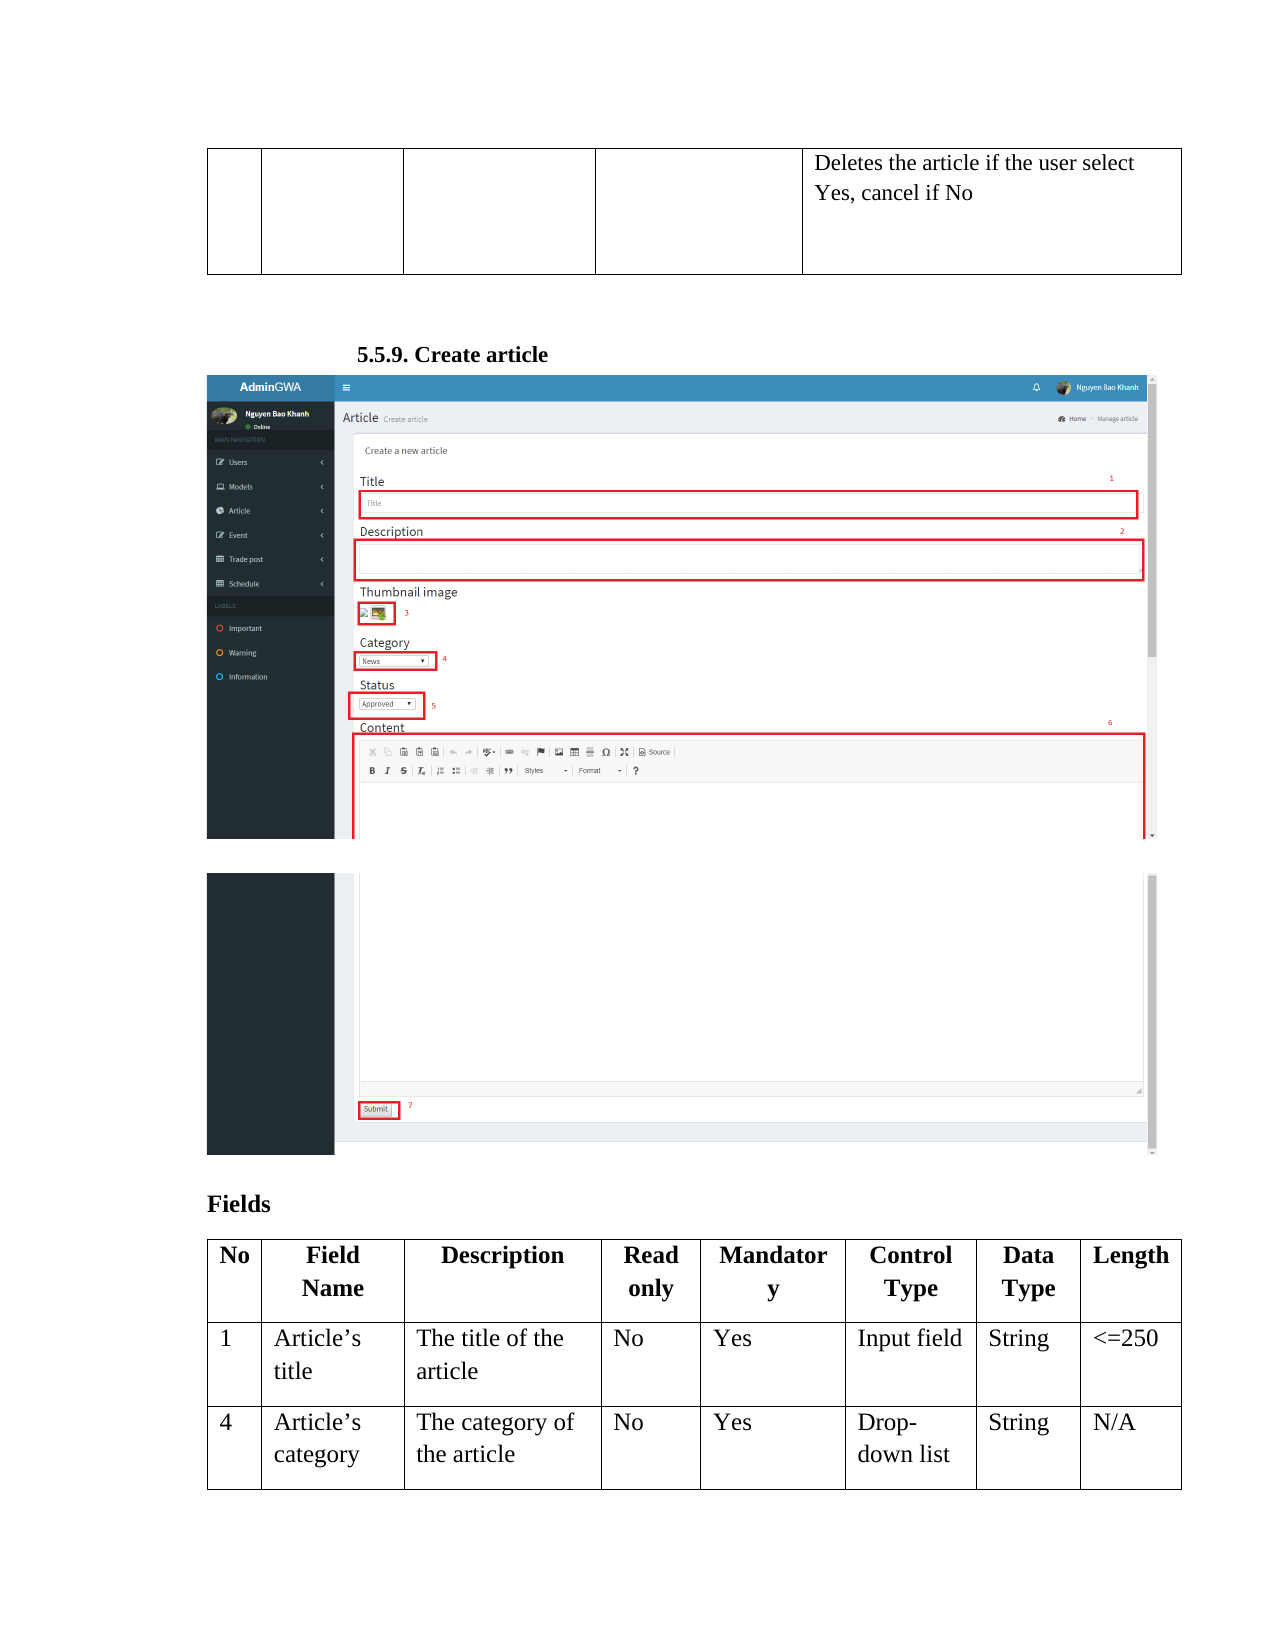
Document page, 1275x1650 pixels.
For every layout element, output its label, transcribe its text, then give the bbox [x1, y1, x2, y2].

text Fields [207, 1189, 1157, 1218]
picture [206, 375, 1157, 839]
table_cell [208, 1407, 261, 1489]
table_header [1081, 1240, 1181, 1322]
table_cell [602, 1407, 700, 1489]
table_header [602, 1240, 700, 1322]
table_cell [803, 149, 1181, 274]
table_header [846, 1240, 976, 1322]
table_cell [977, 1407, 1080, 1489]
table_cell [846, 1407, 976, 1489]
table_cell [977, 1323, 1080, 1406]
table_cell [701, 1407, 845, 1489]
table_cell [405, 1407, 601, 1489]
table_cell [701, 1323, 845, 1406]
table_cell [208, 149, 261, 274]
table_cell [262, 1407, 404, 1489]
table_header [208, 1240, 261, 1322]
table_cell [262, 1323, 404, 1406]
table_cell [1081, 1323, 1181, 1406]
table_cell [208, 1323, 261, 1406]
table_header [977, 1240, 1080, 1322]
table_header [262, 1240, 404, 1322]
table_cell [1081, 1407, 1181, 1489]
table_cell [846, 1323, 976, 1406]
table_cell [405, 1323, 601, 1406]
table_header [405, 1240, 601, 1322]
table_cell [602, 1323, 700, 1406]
picture [206, 873, 1157, 1155]
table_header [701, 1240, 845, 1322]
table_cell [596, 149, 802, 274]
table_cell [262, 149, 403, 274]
subtitle 5.5.9. Create article [207, 341, 1157, 368]
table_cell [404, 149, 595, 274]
